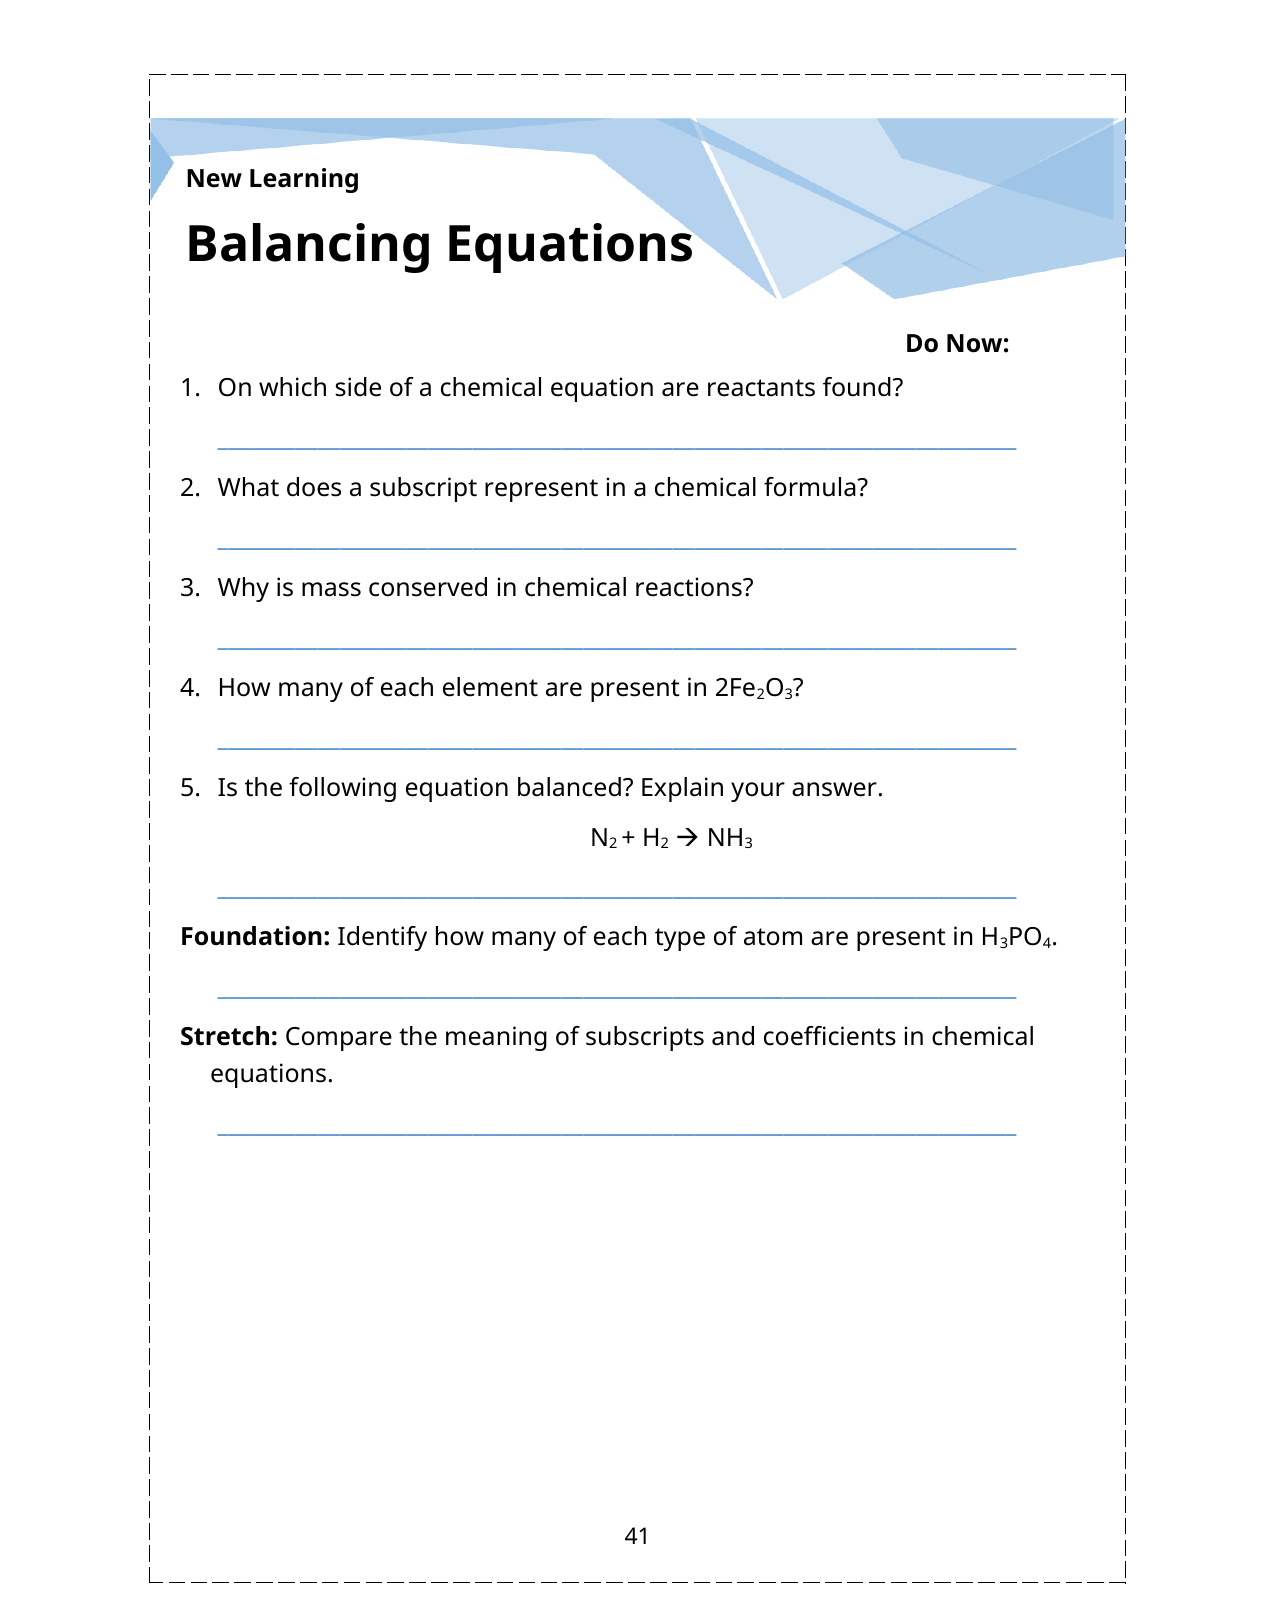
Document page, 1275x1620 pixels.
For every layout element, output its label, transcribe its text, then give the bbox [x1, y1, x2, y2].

text ________________________________________________________________________ [217, 869, 1125, 903]
list On which side of a chemical equation are reactants found? [180, 370, 1125, 404]
text ________________________________________________________________________ [217, 619, 1125, 654]
list How many of each element are present in 2Fe2O3? [180, 669, 1125, 703]
picture [150, 118, 1126, 299]
text Do Now: [150, 299, 1125, 358]
list Is the following equation balanced? Explain your answer. [180, 769, 1125, 803]
text Foundation: Identify how many of each type of atom are present in H3PO4. [180, 919, 1125, 953]
text ________________________________________________________________________ [217, 969, 1125, 1003]
list Why is mass conserved in chemical reactions? [180, 570, 1125, 604]
list What does a subscript represent in a chemical formula? [180, 470, 1125, 504]
text ________________________________________________________________________ [217, 1106, 1125, 1140]
text ________________________________________________________________________ [217, 719, 1125, 753]
text ________________________________________________________________________ [217, 420, 1125, 454]
text Stretch: Compare the meaning of subscripts and coefficients in chemical equations. [180, 1019, 1125, 1090]
text N2 + H2 NH3 [217, 819, 1125, 853]
text ________________________________________________________________________ [217, 520, 1125, 554]
